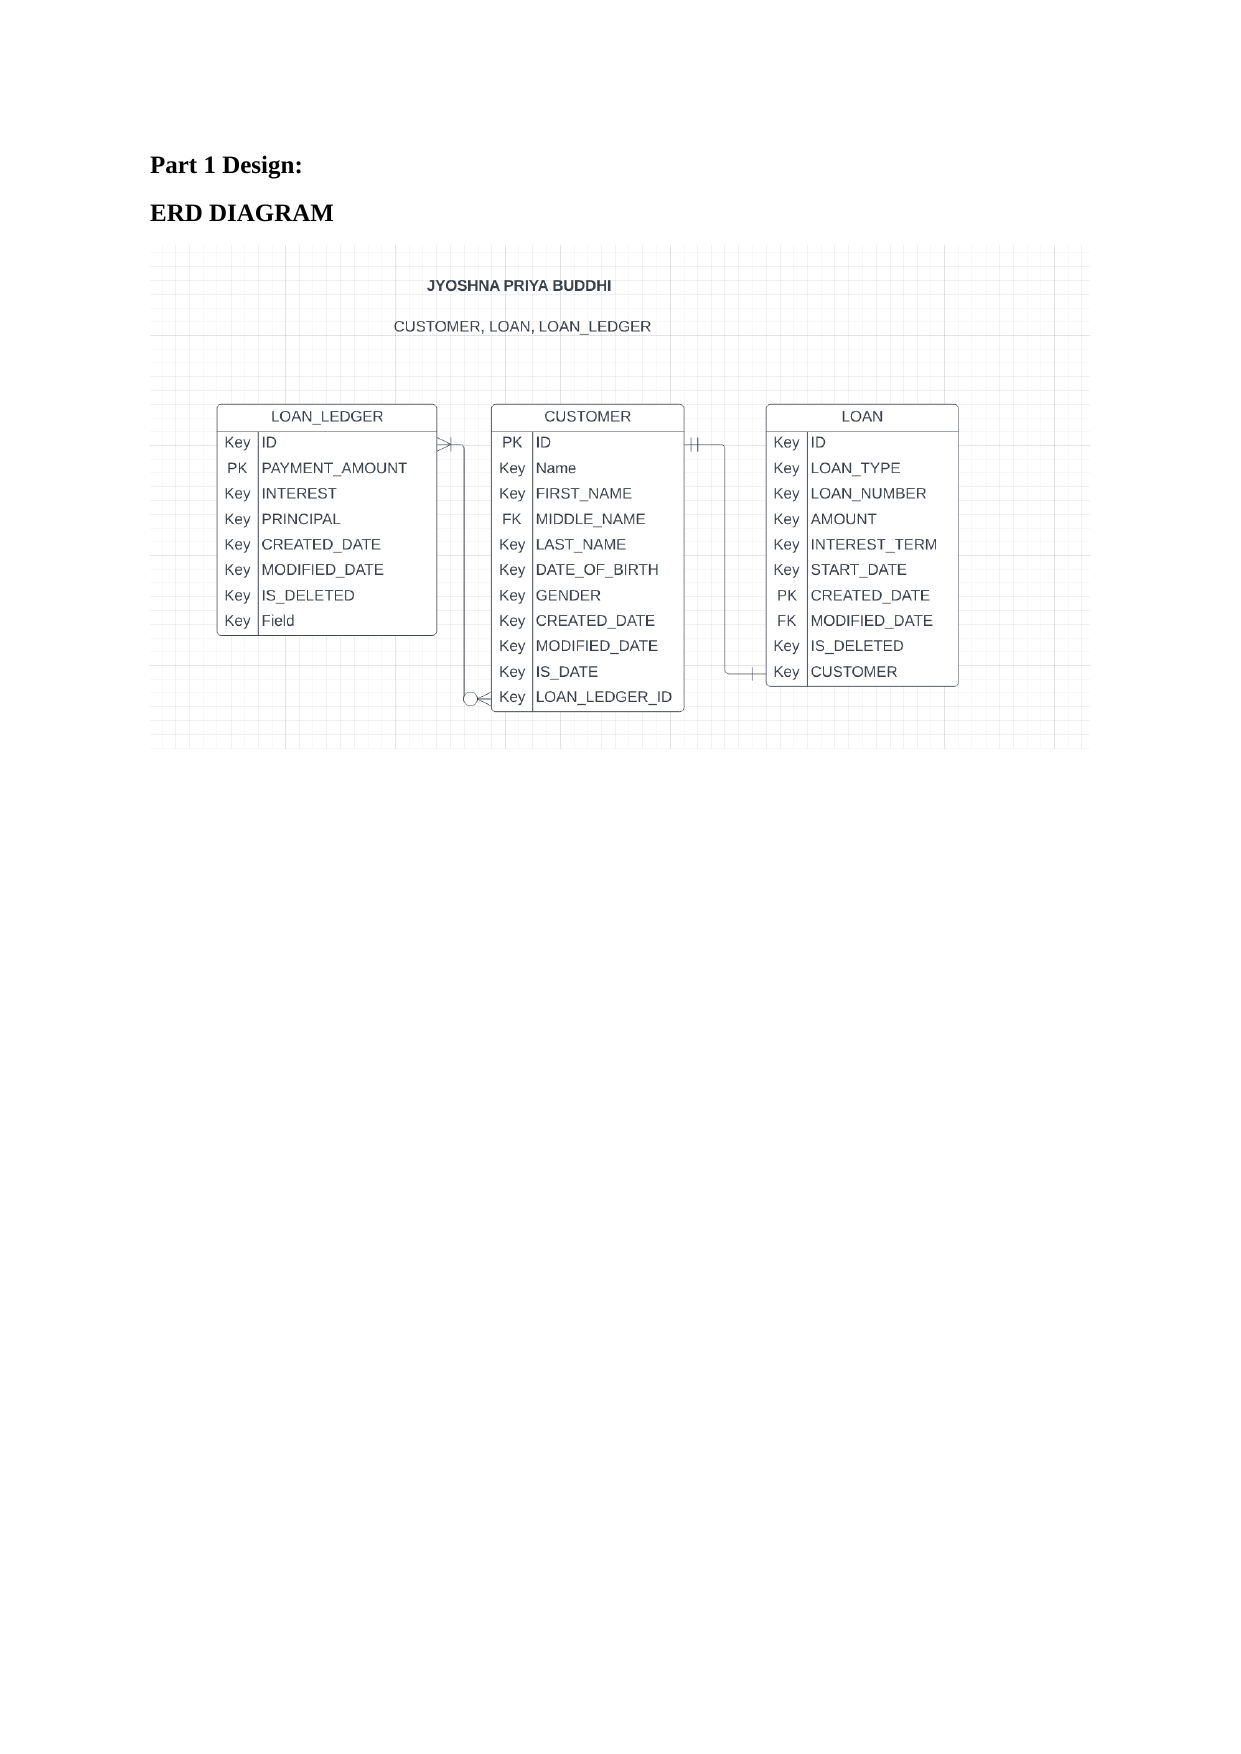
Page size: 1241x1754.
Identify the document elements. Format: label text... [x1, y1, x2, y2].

text ERD DIAGRAM [150, 198, 1090, 226]
picture [150, 245, 1091, 749]
text Part 1 Design: [150, 150, 1090, 179]
